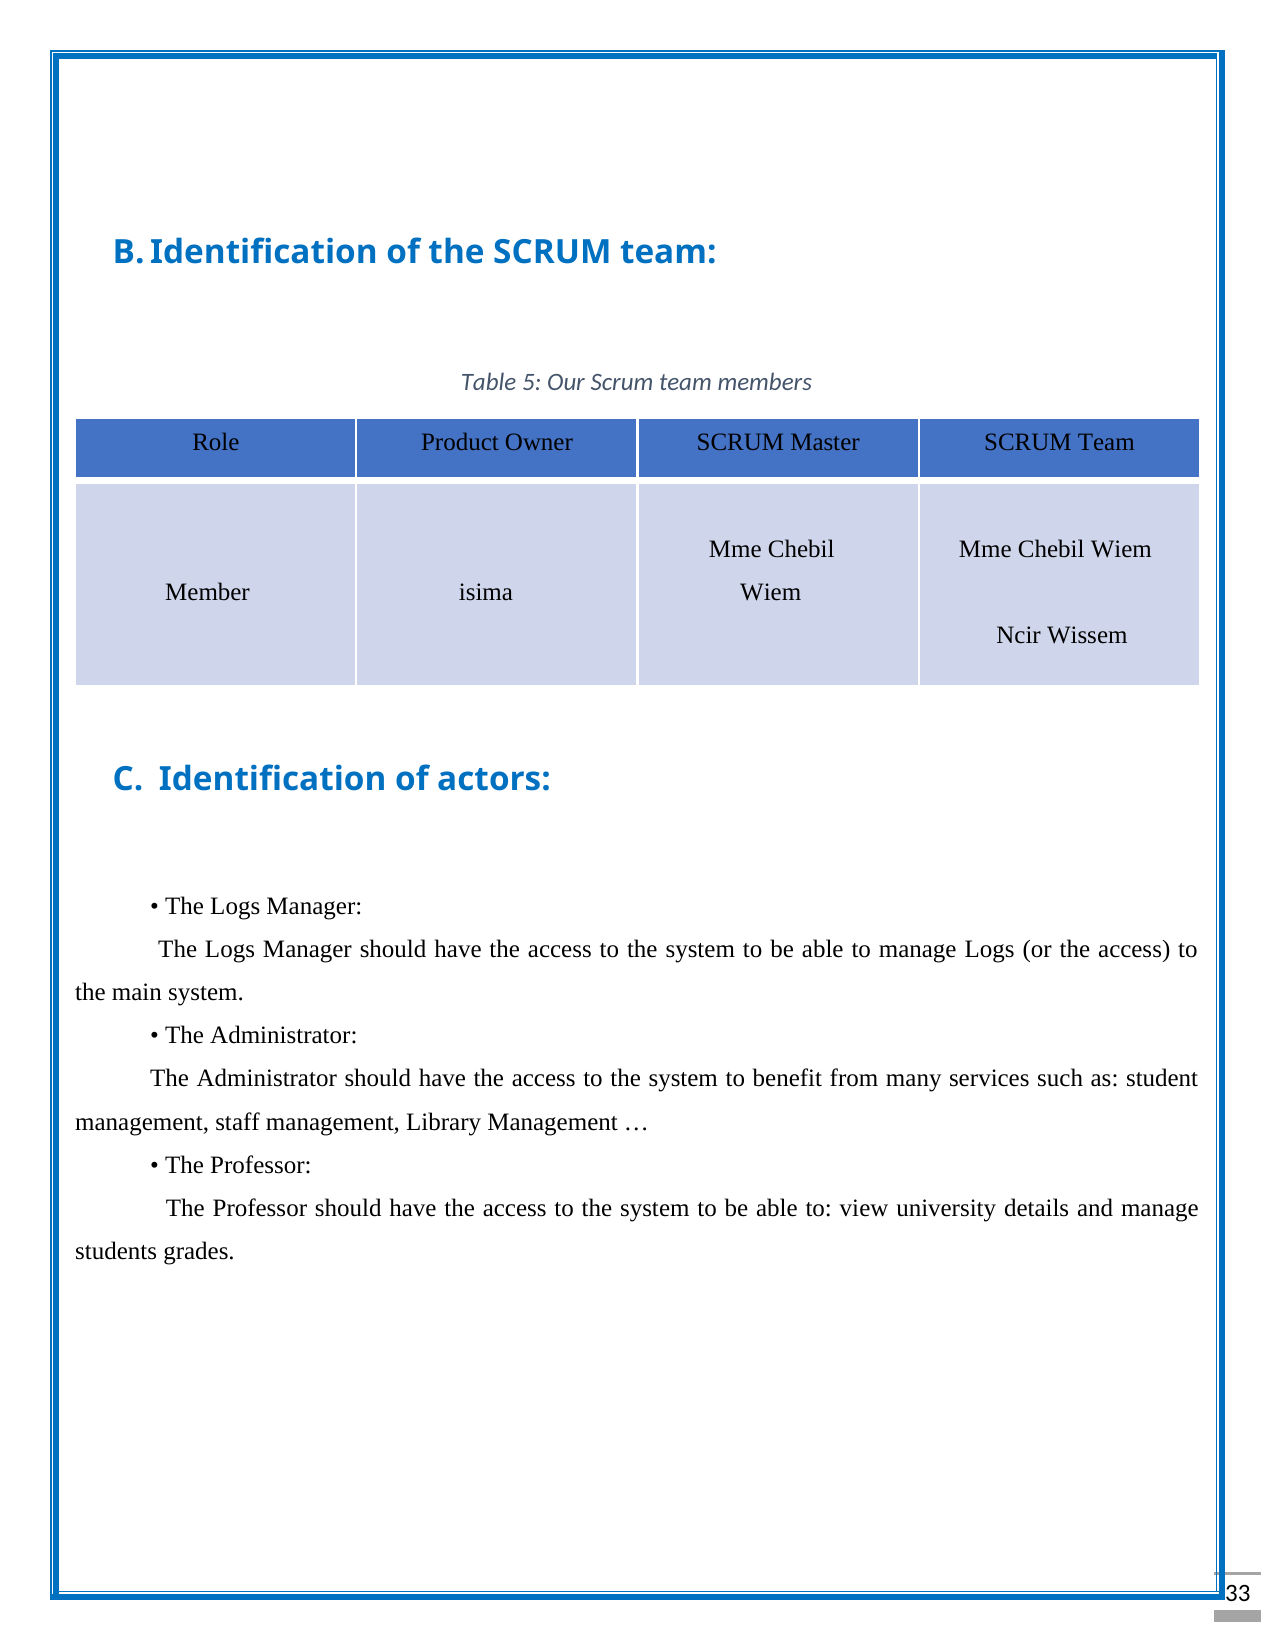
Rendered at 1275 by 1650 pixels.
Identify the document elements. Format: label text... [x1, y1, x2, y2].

table_header Product Owner [357, 419, 636, 477]
text The Administrator should have the access to the system to benefit from many services such as: student management, staff management, Library Management … [75, 1063, 1200, 1135]
text • The Logs Manager: [75, 891, 1200, 920]
text The Professor should have the access to the system to be able to: view university details and manage students grades. [75, 1193, 1200, 1265]
table_cell isima [357, 484, 636, 685]
text • The Professor: [75, 1150, 1200, 1178]
table_cell Mme Chebil Wiem [639, 484, 918, 685]
table_header SCRUM Team [920, 419, 1199, 477]
subtitle Identification of actors: [82, 755, 1200, 800]
table_header SCRUM Master [639, 419, 918, 477]
text The Logs Manager should have the access to the system to be able to manage Logs (or the access) to the main system. [75, 934, 1200, 1006]
text • The Administrator: [75, 1020, 1200, 1049]
text Table 5: Our Scrum team members [75, 366, 1200, 396]
table_header Role [76, 419, 355, 477]
table_cell Member [76, 484, 355, 685]
subtitle Identification of the SCRUM team: [82, 228, 1200, 273]
table_cell Mme Chebil Wiem Ncir Wissem [920, 484, 1199, 685]
